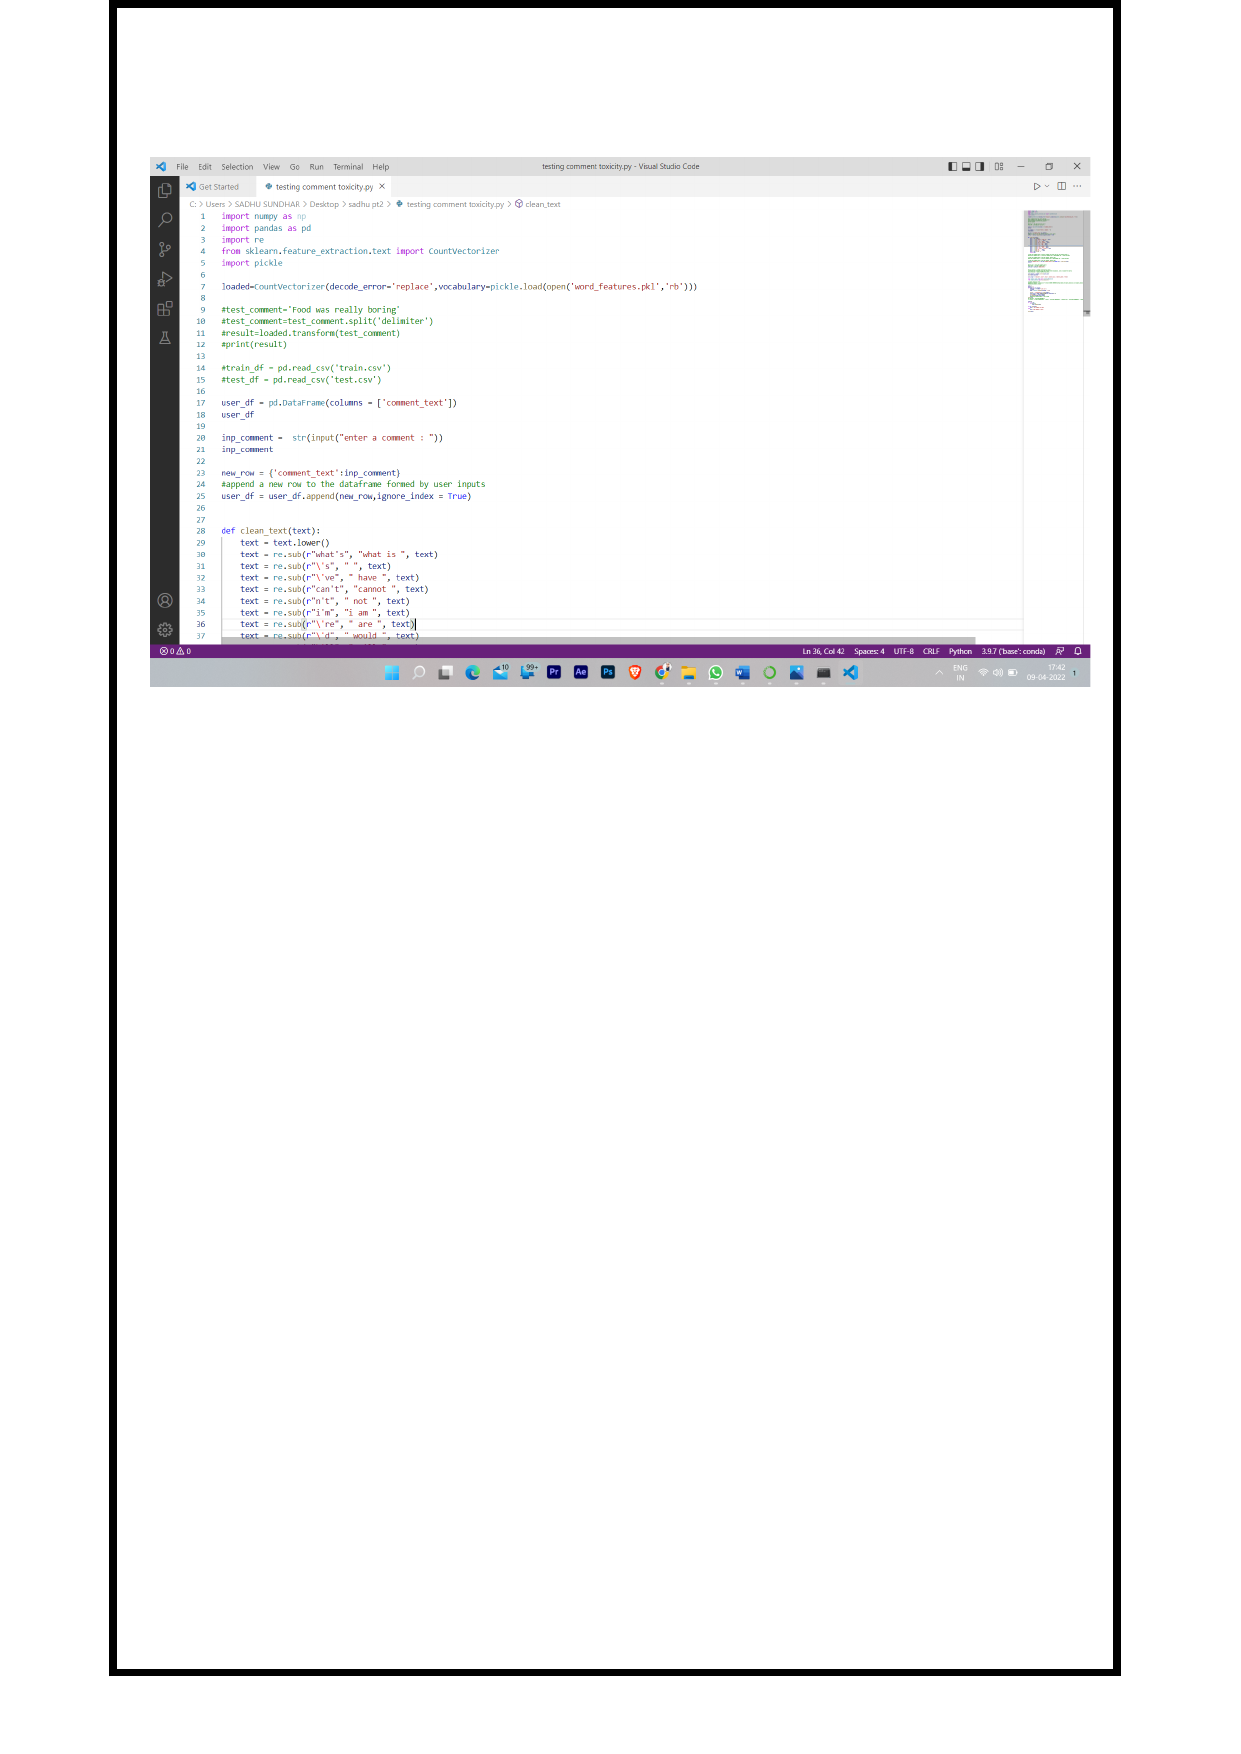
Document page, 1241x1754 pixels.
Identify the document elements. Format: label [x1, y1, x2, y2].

picture [150, 157, 1091, 687]
